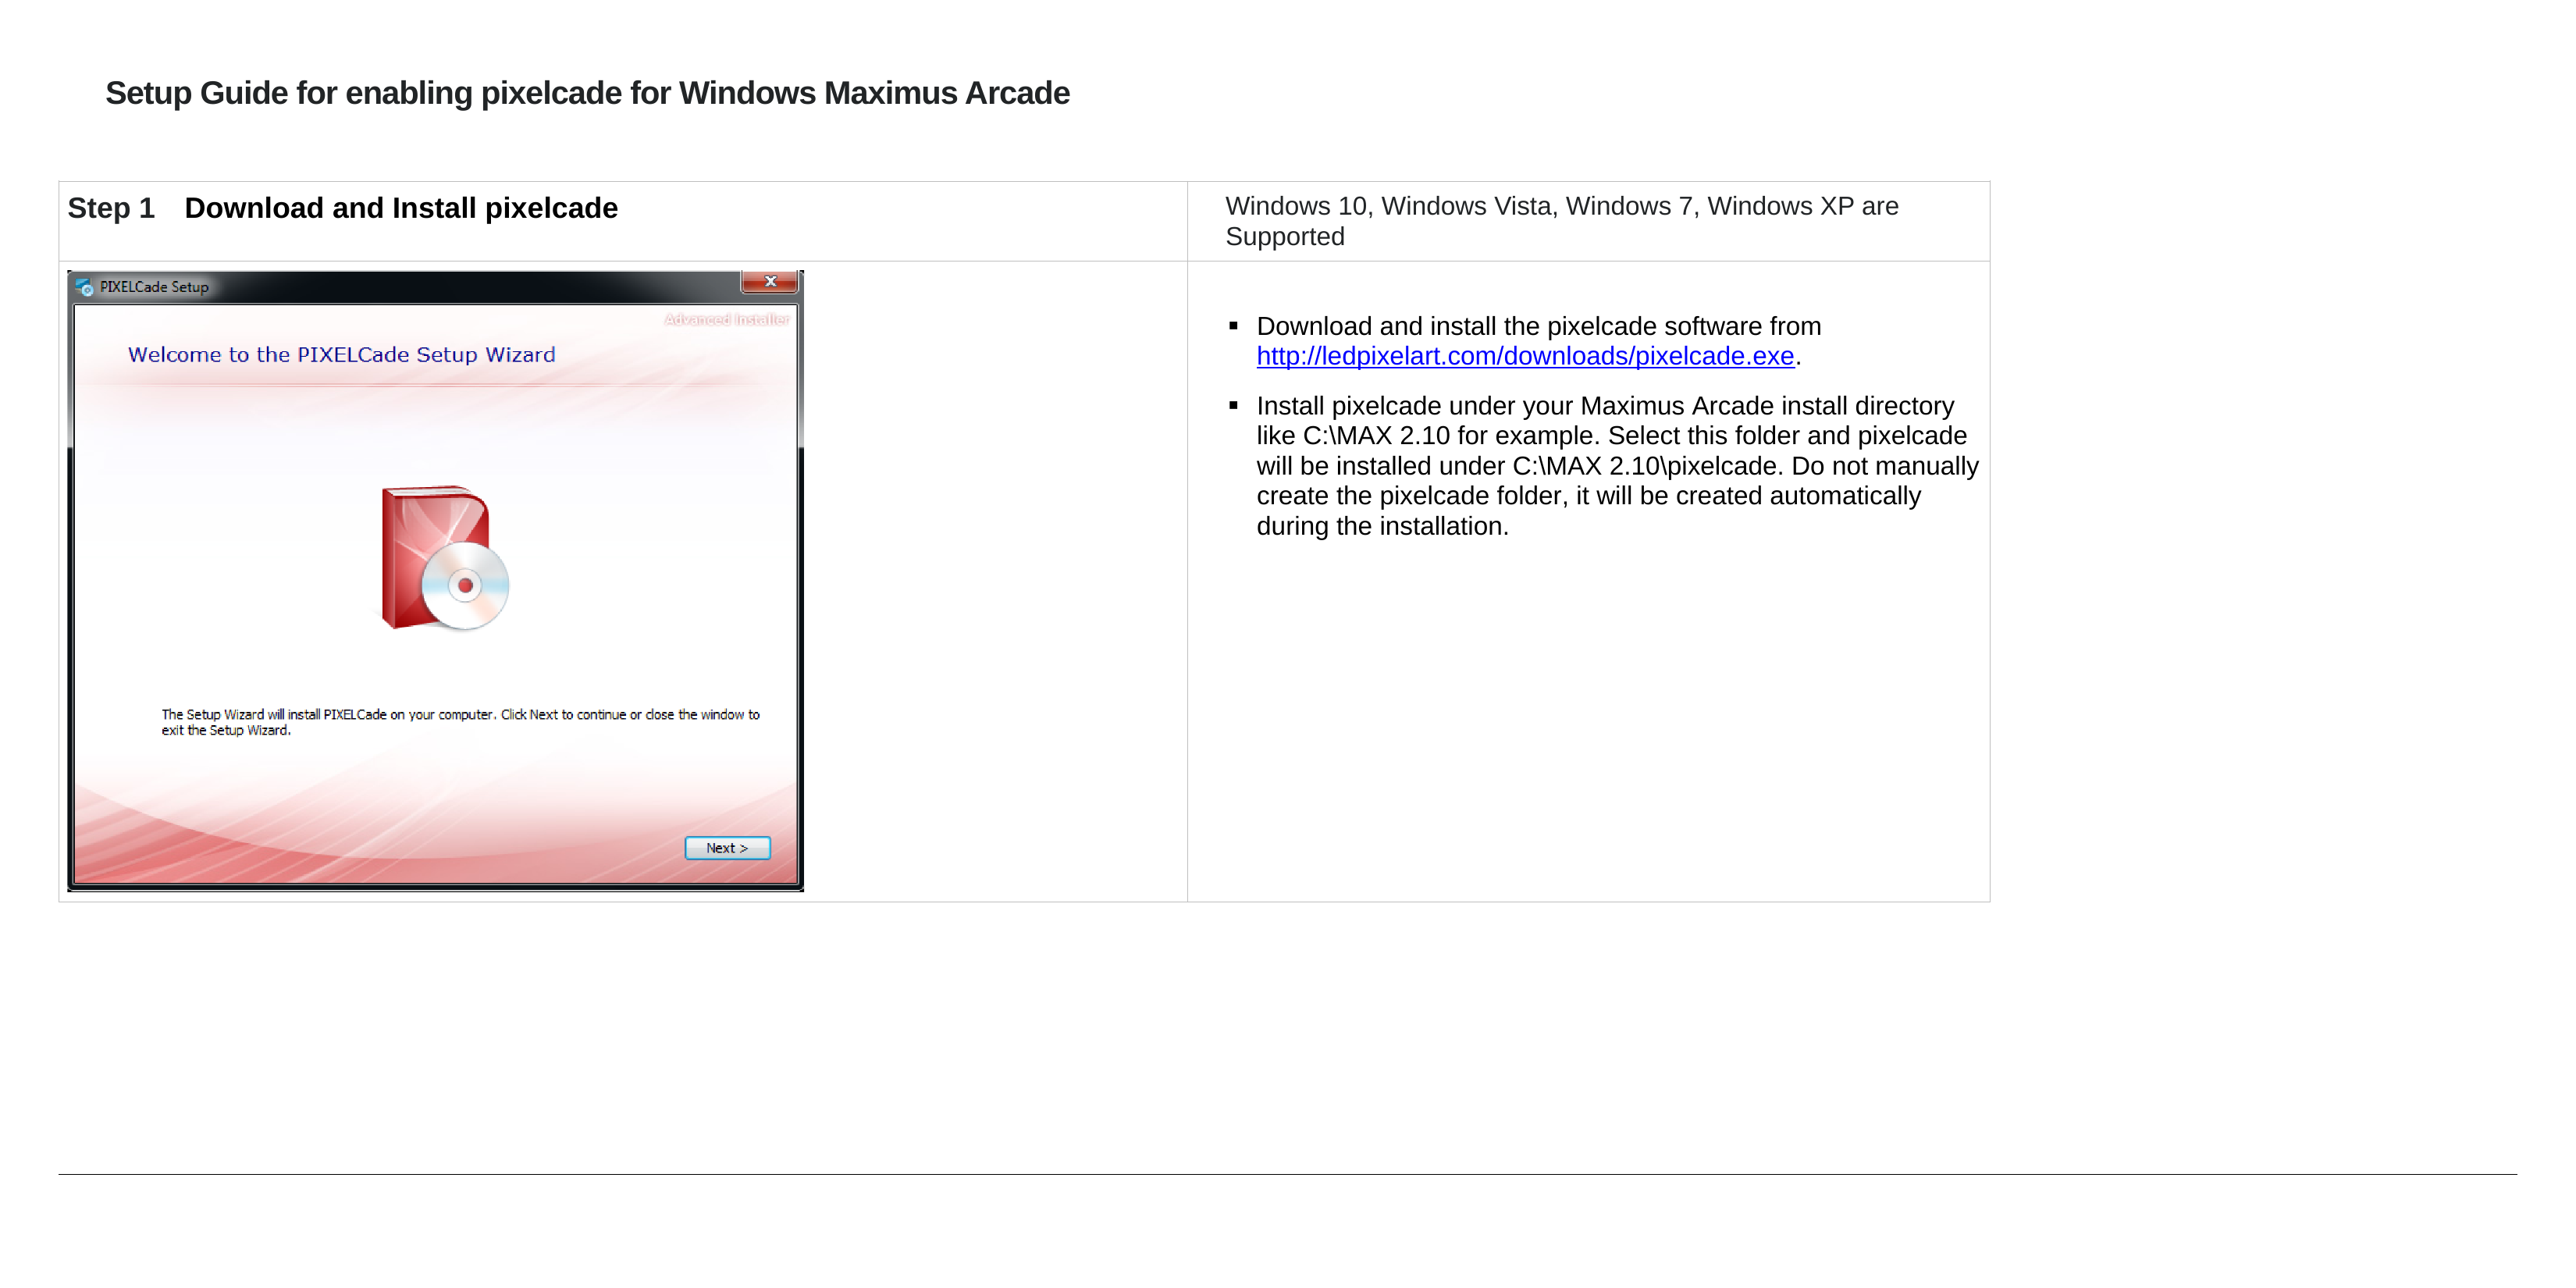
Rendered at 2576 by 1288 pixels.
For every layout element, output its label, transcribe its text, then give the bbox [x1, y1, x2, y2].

table_cell Download and install the pixelcade software from http://ledpixelart.com/downloads/pixelcade.exe. Install pixelcade under your Maximus Arcade install directory like C:\MAX 2.10 for example. Select this folder and pixelcade will be installed under C:\MAX 2.10\pixelcade. Do not manually create the pixelcade folder, it will be created automatically during the installation. [1188, 262, 1990, 902]
table_header Windows 10, Windows Vista, Windows 7, Windows XP are Supported [1188, 182, 1990, 261]
table_header Step 1 Download and Install pixelcade [59, 182, 1187, 261]
subtitle Setup Guide for enabling pixelcade for Windows Maximus Arcade [59, 74, 2517, 112]
picture [67, 270, 805, 892]
table_cell [59, 262, 1187, 902]
